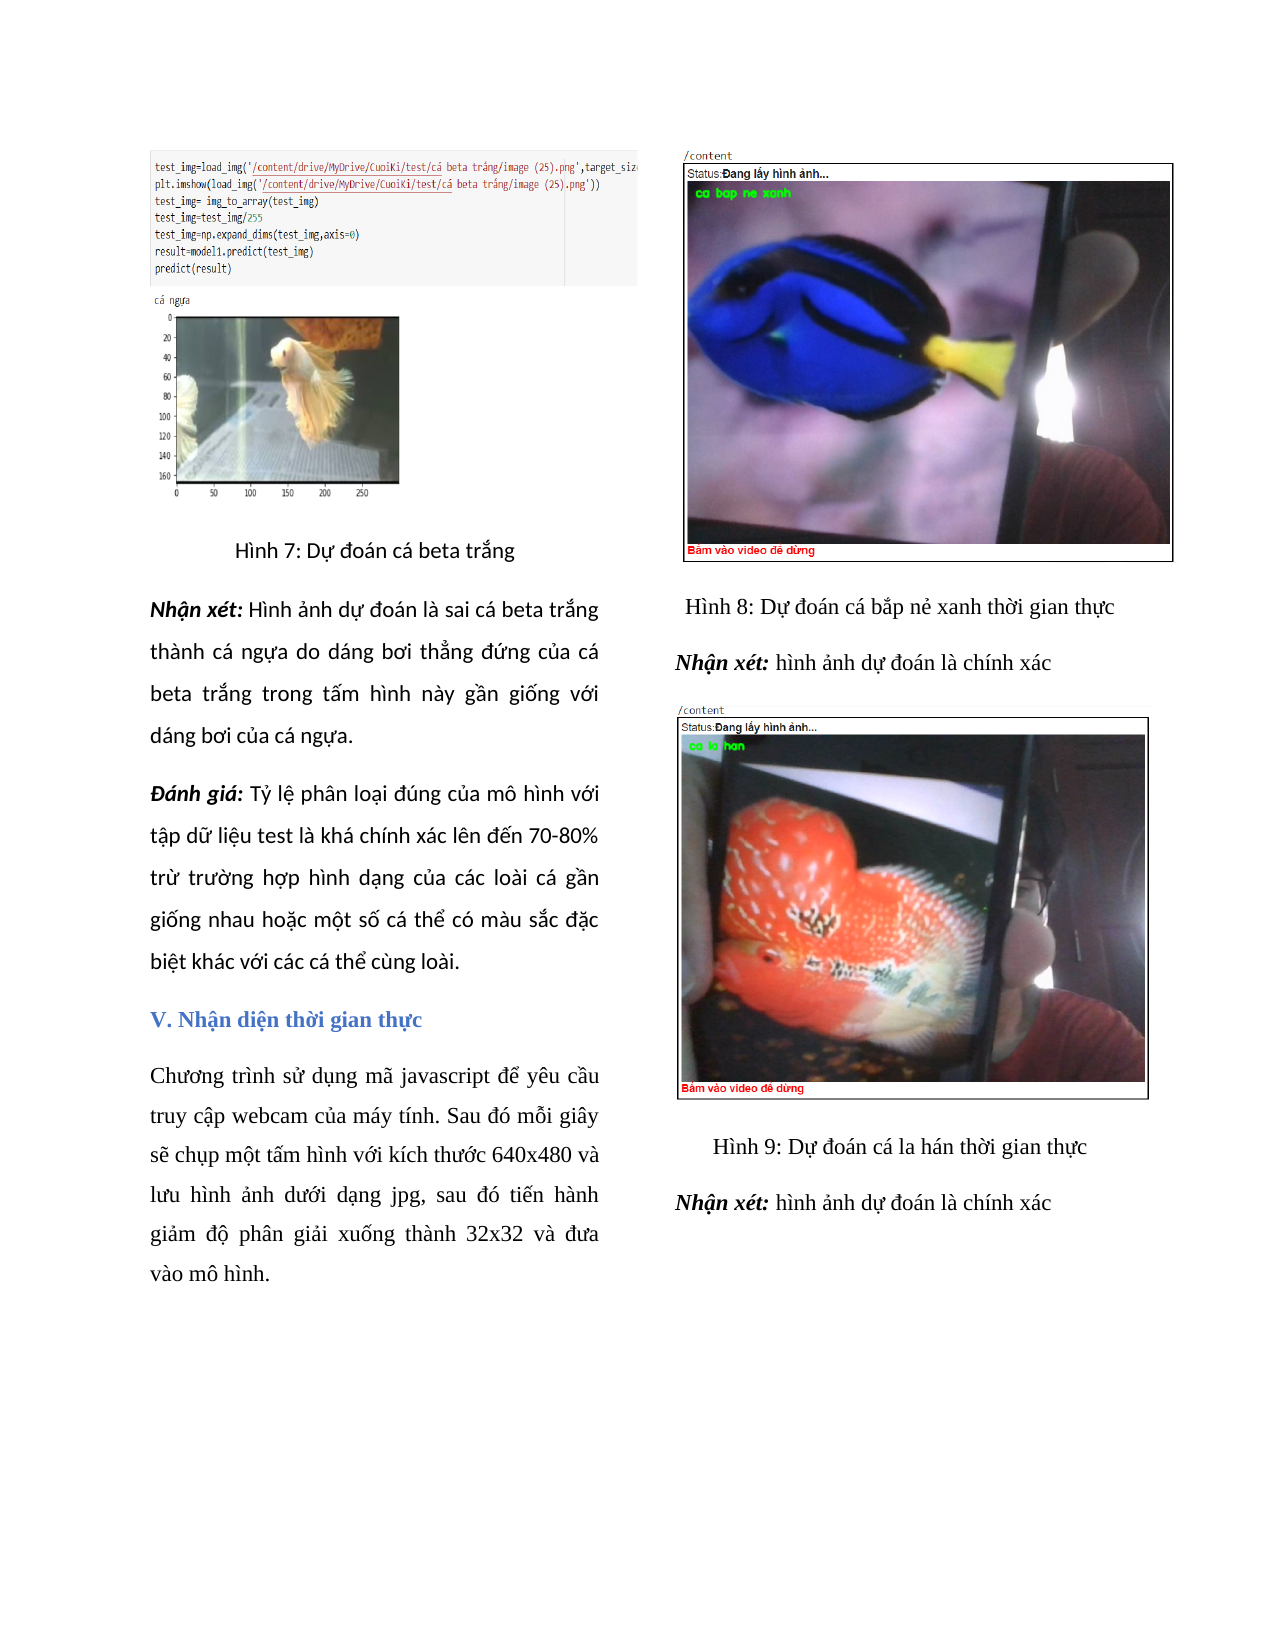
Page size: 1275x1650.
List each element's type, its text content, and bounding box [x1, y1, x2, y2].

text Nhận xét: Hình ảnh dự đoán là sai cá beta trắng thành cá ngựa do dáng bơi thẳng đứng của cá beta trắng trong tấm hình này gần giống với dáng bơi của cá ngựa. [150, 595, 600, 749]
text Hình 9: Dự đoán cá la hán thời gian thực [675, 1133, 1125, 1159]
text V. Nhận diện thời gian thực [150, 1006, 600, 1032]
picture [675, 150, 1190, 563]
text Chương trình sử dụng mã javascript để yêu cầu truy cập webcam của máy tính. Sau đó mỗi giây sẽ chụp một tấm hình với kích thước 640x480 và lưu hình ảnh dưới dạng jpg, sau đó tiến hành giảm độ phân giải xuống thành 32x32 và đưa vào mô hình. [150, 1062, 600, 1286]
picture [675, 705, 1154, 1103]
text Hình 7: Dự đoán cá beta trắng [150, 536, 600, 564]
text Nhận xét: hình ảnh dự đoán là chính xác [675, 1189, 1125, 1216]
picture [150, 150, 638, 506]
text Nhận xét: hình ảnh dự đoán là chính xác [675, 649, 1125, 676]
text Hình 8: Dự đoán cá bắp nẻ xanh thời gian thực [675, 593, 1125, 619]
text Đánh giá: Tỷ lệ phân loại đúng của mô hình với tập dữ liệu test là khá chính xác lên đến 70-80% trừ trường hợp hình dạng của các loài cá gần giống nhau hoặc một số cá thể có màu sắc đặc biệt khác với các cá thể cùng loài. [150, 779, 600, 976]
